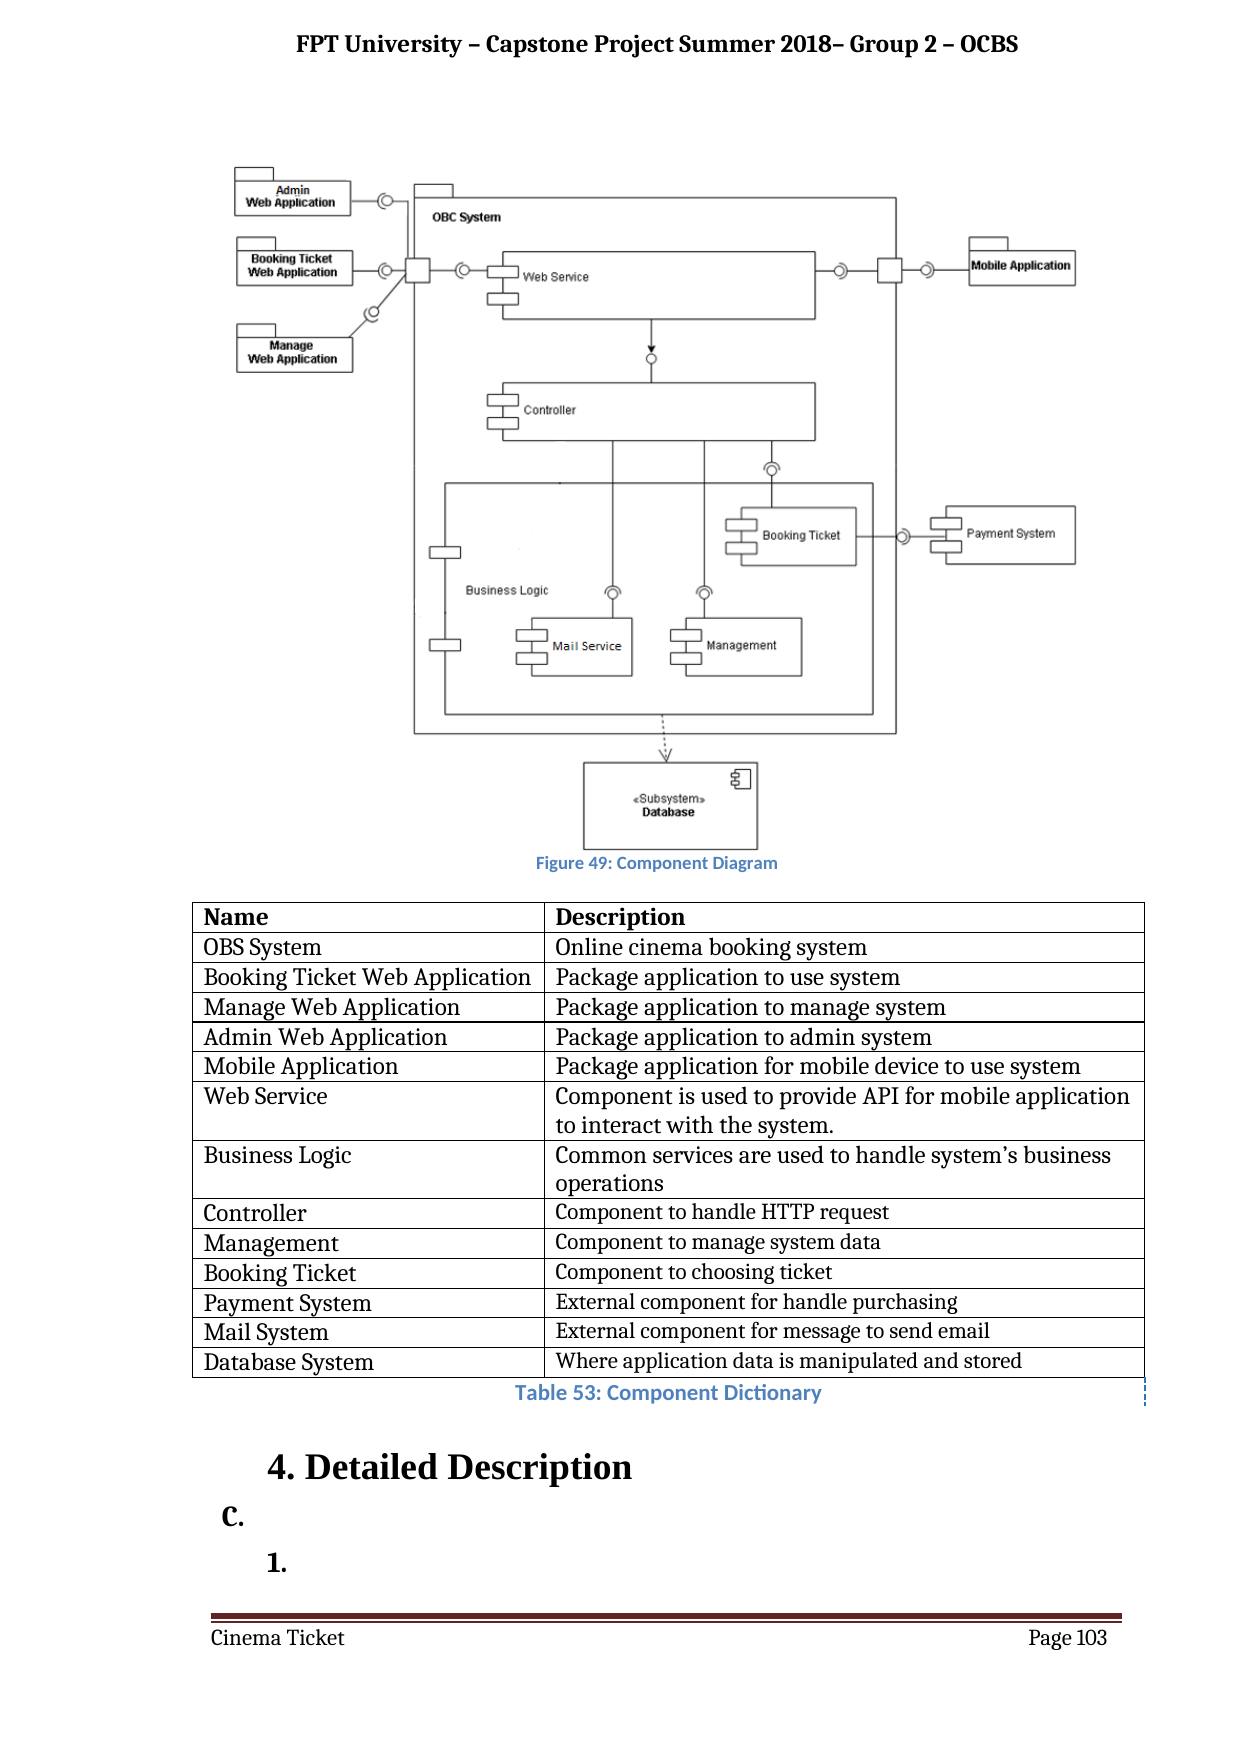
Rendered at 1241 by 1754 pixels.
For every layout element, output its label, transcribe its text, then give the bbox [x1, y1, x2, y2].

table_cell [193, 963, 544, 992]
text Detailed Description [267, 1444, 1122, 1487]
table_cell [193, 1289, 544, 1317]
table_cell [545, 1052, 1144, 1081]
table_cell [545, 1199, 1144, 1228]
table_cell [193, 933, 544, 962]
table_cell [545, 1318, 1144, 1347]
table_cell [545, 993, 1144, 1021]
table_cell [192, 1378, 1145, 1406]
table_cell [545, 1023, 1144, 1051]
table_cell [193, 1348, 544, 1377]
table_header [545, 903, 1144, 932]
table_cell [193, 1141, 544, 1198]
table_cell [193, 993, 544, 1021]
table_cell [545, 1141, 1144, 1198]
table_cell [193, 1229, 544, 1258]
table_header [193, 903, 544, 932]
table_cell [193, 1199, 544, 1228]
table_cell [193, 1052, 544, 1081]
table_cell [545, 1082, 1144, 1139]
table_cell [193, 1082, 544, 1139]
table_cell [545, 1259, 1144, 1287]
picture [192, 147, 1123, 852]
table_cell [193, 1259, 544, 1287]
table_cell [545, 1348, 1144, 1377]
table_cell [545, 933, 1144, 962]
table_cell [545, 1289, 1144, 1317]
text Figure 49: Component Diagram [192, 852, 1122, 874]
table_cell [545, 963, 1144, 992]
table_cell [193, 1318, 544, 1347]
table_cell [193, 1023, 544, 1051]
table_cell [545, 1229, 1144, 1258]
